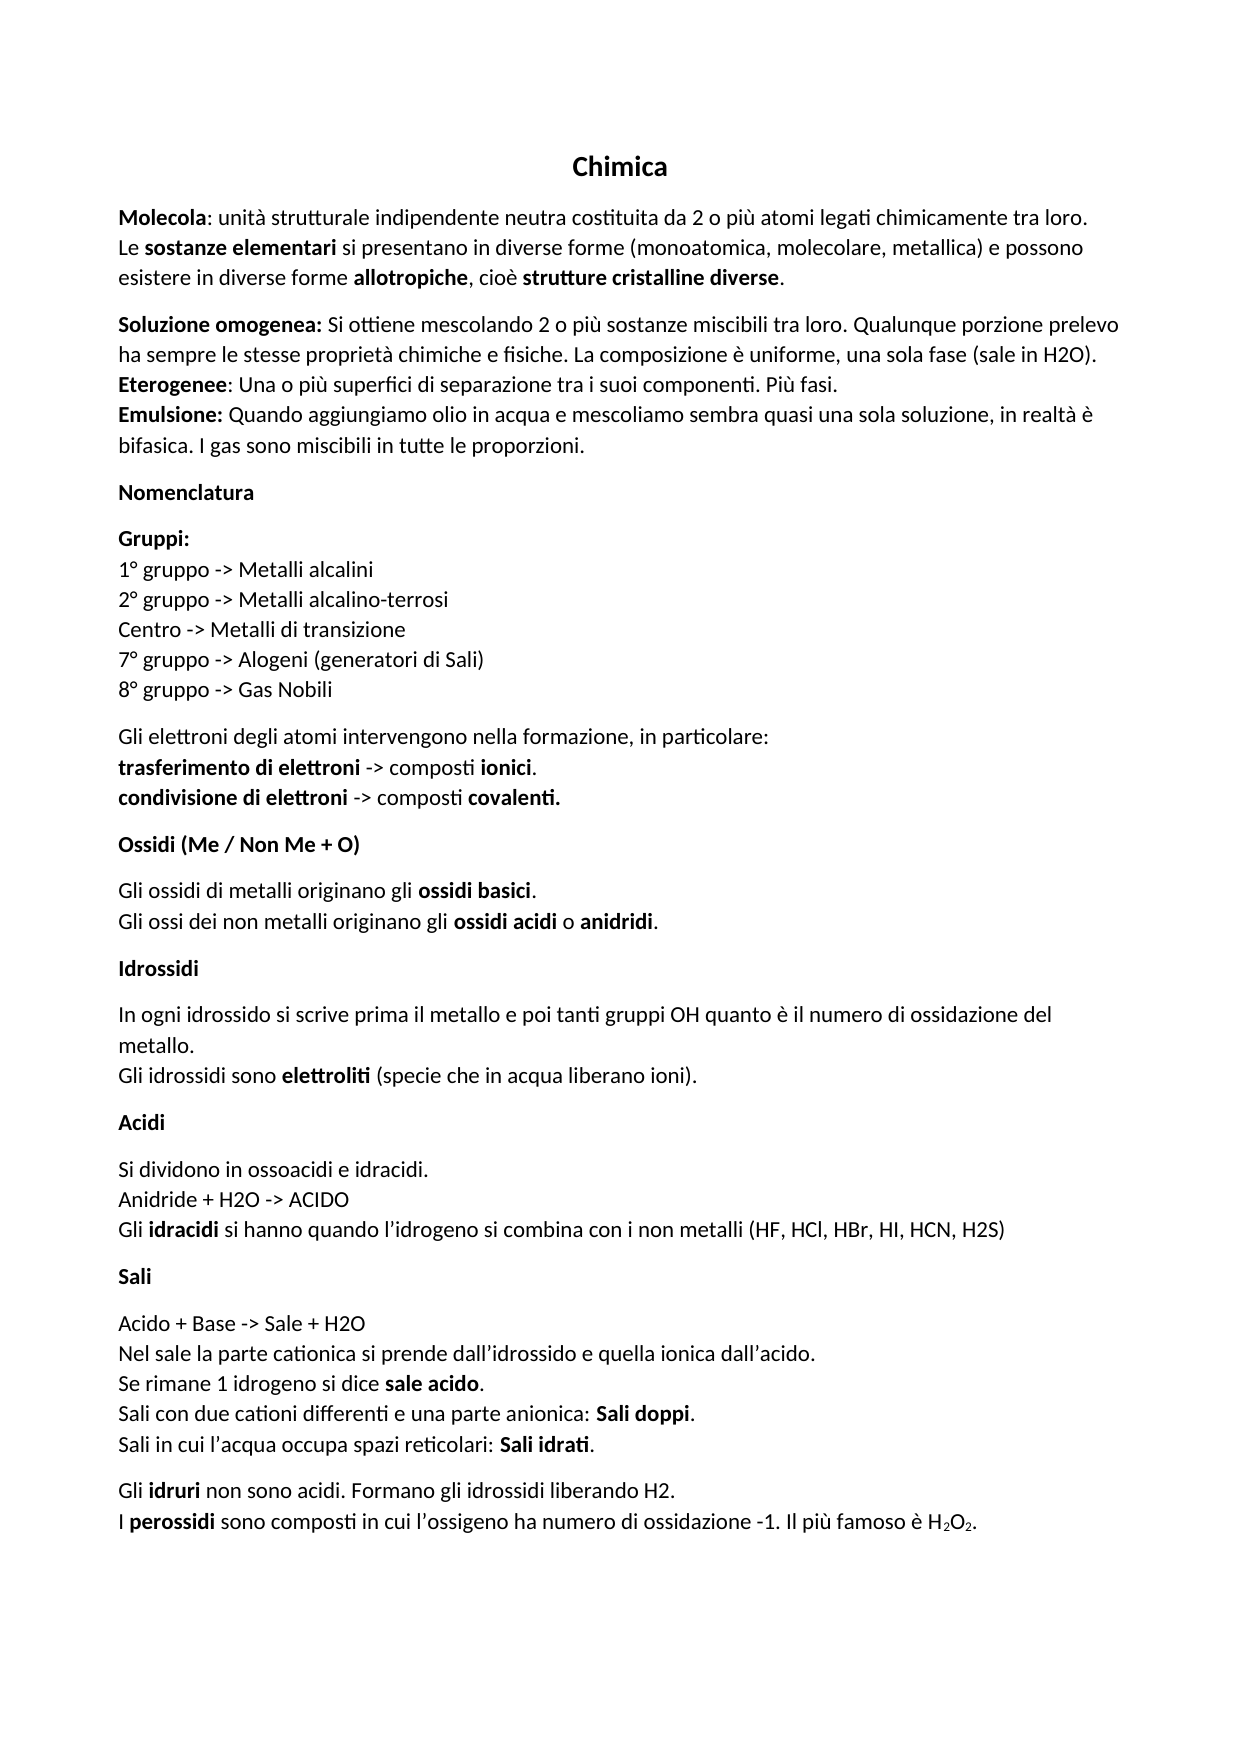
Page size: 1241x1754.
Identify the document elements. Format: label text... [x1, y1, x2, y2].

text Gli idruri non sono acidi. Formano gli idrossidi liberando H2. I perossidi sono composti in cui l’ossigeno ha numero di ossidazione -1. Il più famoso è H2O2. [118, 1477, 1122, 1535]
text Soluzione omogenea: Si ottiene mescolando 2 o più sostanze miscibili tra loro. Qualunque porzione prelevo ha sempre le stesse proprietà chimiche e fisiche. La composizione è uniforme, una sola fase (sale in H2O). Eterogenee: Una o più superfici di separazione tra i suoi componenti. Più fasi. Emulsione: Quando aggiungiamo olio in acqua e mescoliamo sembra quasi una sola soluzione, in realtà è bifasica. I gas sono miscibili in tutte le proporzioni. [118, 310, 1122, 459]
text Chimica [118, 148, 1122, 183]
text Acido + Base -> Sale + H2O Nel sale la parte cationica si prende dall’idrossido e quella ionica dall’acido. Se rimane 1 idrogeno si dice sale acido. Sali con due cationi differenti e una parte anionica: Sali doppi. Sali in cui l’acqua occupa spazi reticolari: Sali idrati. [118, 1309, 1122, 1458]
text Gli ossidi di metalli originano gli ossidi basici. Gli ossi dei non metalli originano gli ossidi acidi o anidridi. [118, 877, 1122, 935]
text Ossidi (Me / Non Me + O) [118, 830, 1122, 858]
text Acidi [118, 1108, 1122, 1136]
text Gli elettroni degli atomi intervengono nella formazione, in particolare: trasferimento di elettroni -> composti ionici. condivisione di elettroni -> composti covalenti. [118, 722, 1122, 811]
text Si dividono in ossoacidi e idracidi. Anidride + H2O -> ACIDO Gli idracidi si hanno quando l’idrogeno si combina con i non metalli (HF, HCl, HBr, HI, HCN, H2S) [118, 1155, 1122, 1243]
text Molecola: unità strutturale indipendente neutra costituita da 2 o più atomi legati chimicamente tra loro. Le sostanze elementari si presentano in diverse forme (monoatomica, molecolare, metallica) e possono esistere in diverse forme allotropiche, cioè strutture cristalline diverse. [118, 203, 1122, 291]
text Sali [118, 1262, 1122, 1290]
text Idrossidi [118, 954, 1122, 982]
text Gruppi: 1° gruppo -> Metalli alcalini 2° gruppo -> Metalli alcalino-terrosi Centro -> Metalli di transizione 7° gruppo -> Alogeni (generatori di Sali) 8° gruppo -> Gas Nobili [118, 524, 1122, 704]
text Nomenclatura [118, 478, 1122, 506]
text In ogni idrossido si scrive prima il metallo e poi tanti gruppi OH quanto è il numero di ossidazione del metallo. Gli idrossidi sono elettroliti (specie che in acqua liberano ioni). [118, 1001, 1122, 1089]
